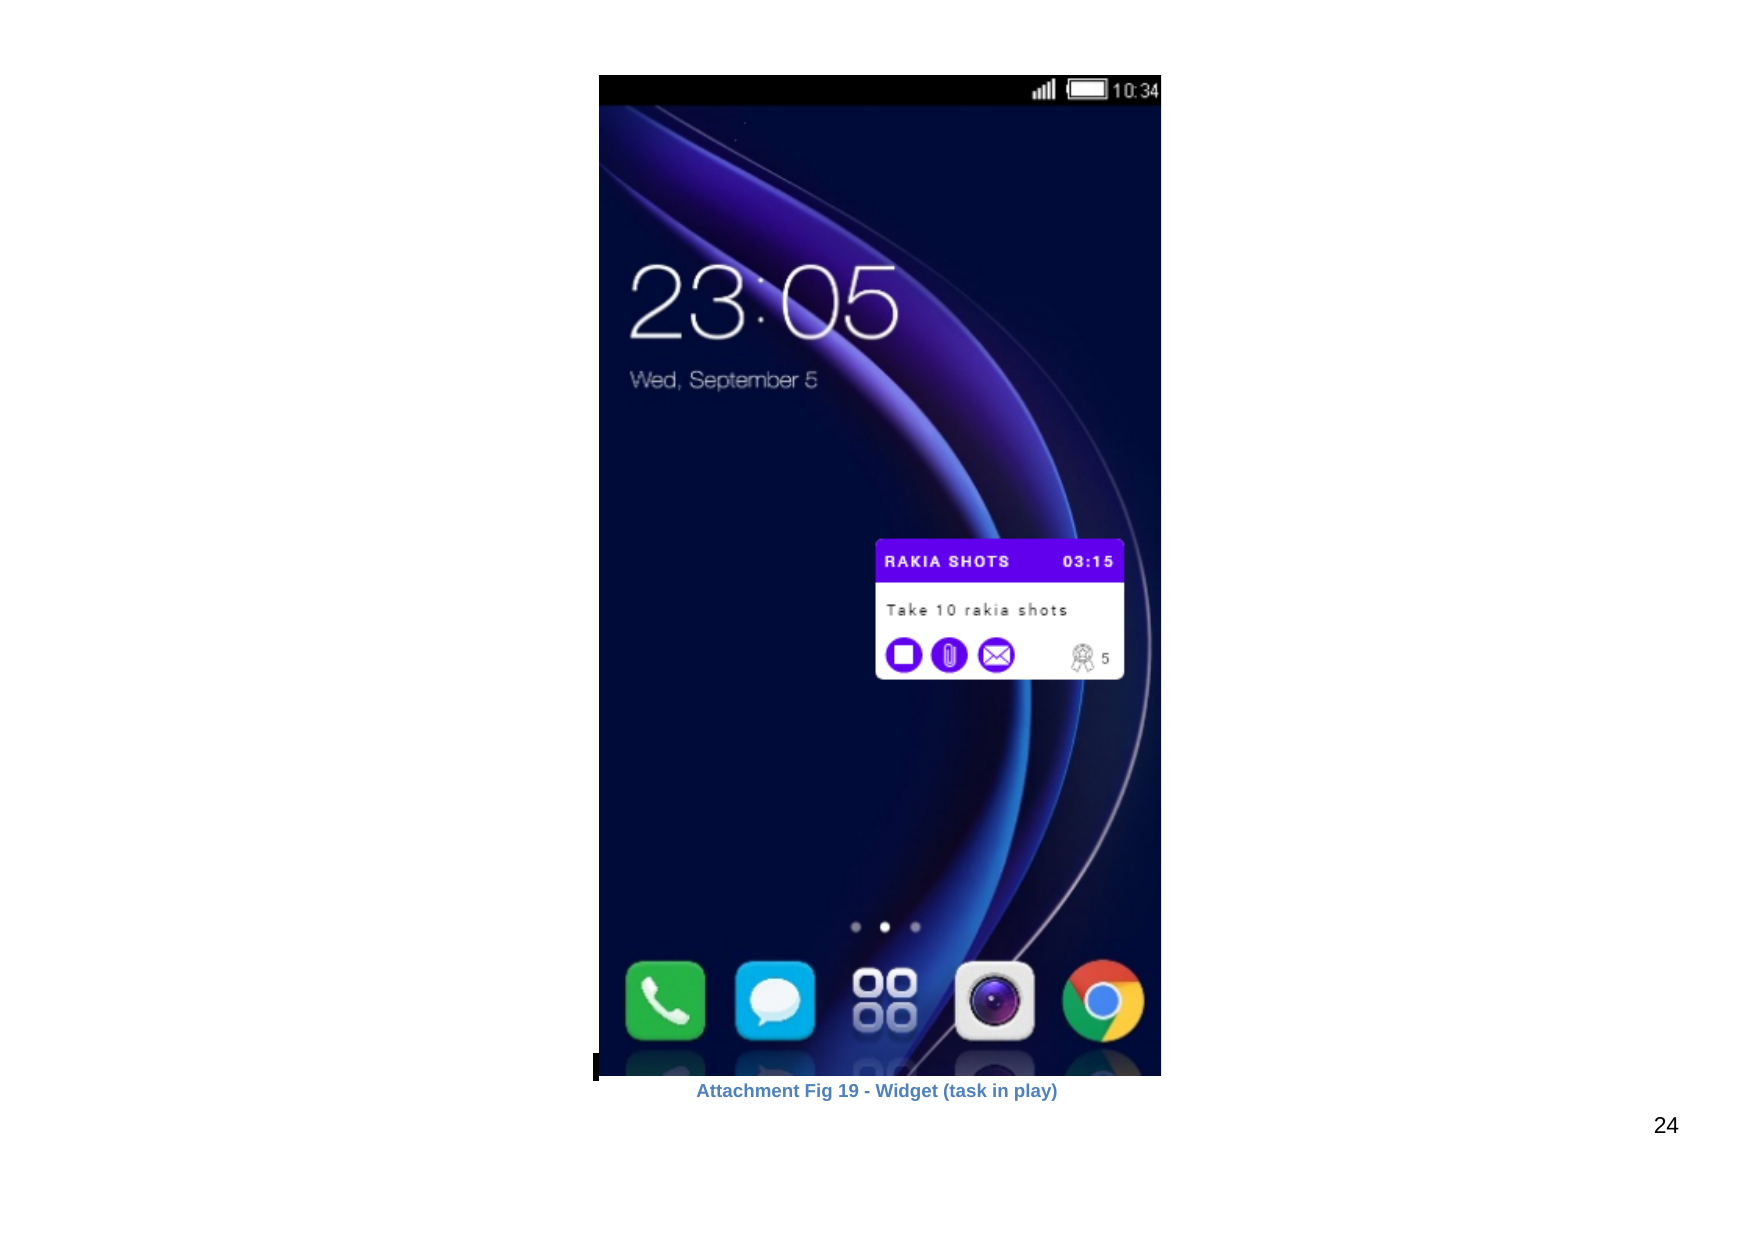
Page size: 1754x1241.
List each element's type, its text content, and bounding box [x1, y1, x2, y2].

picture [599, 75, 1162, 1076]
